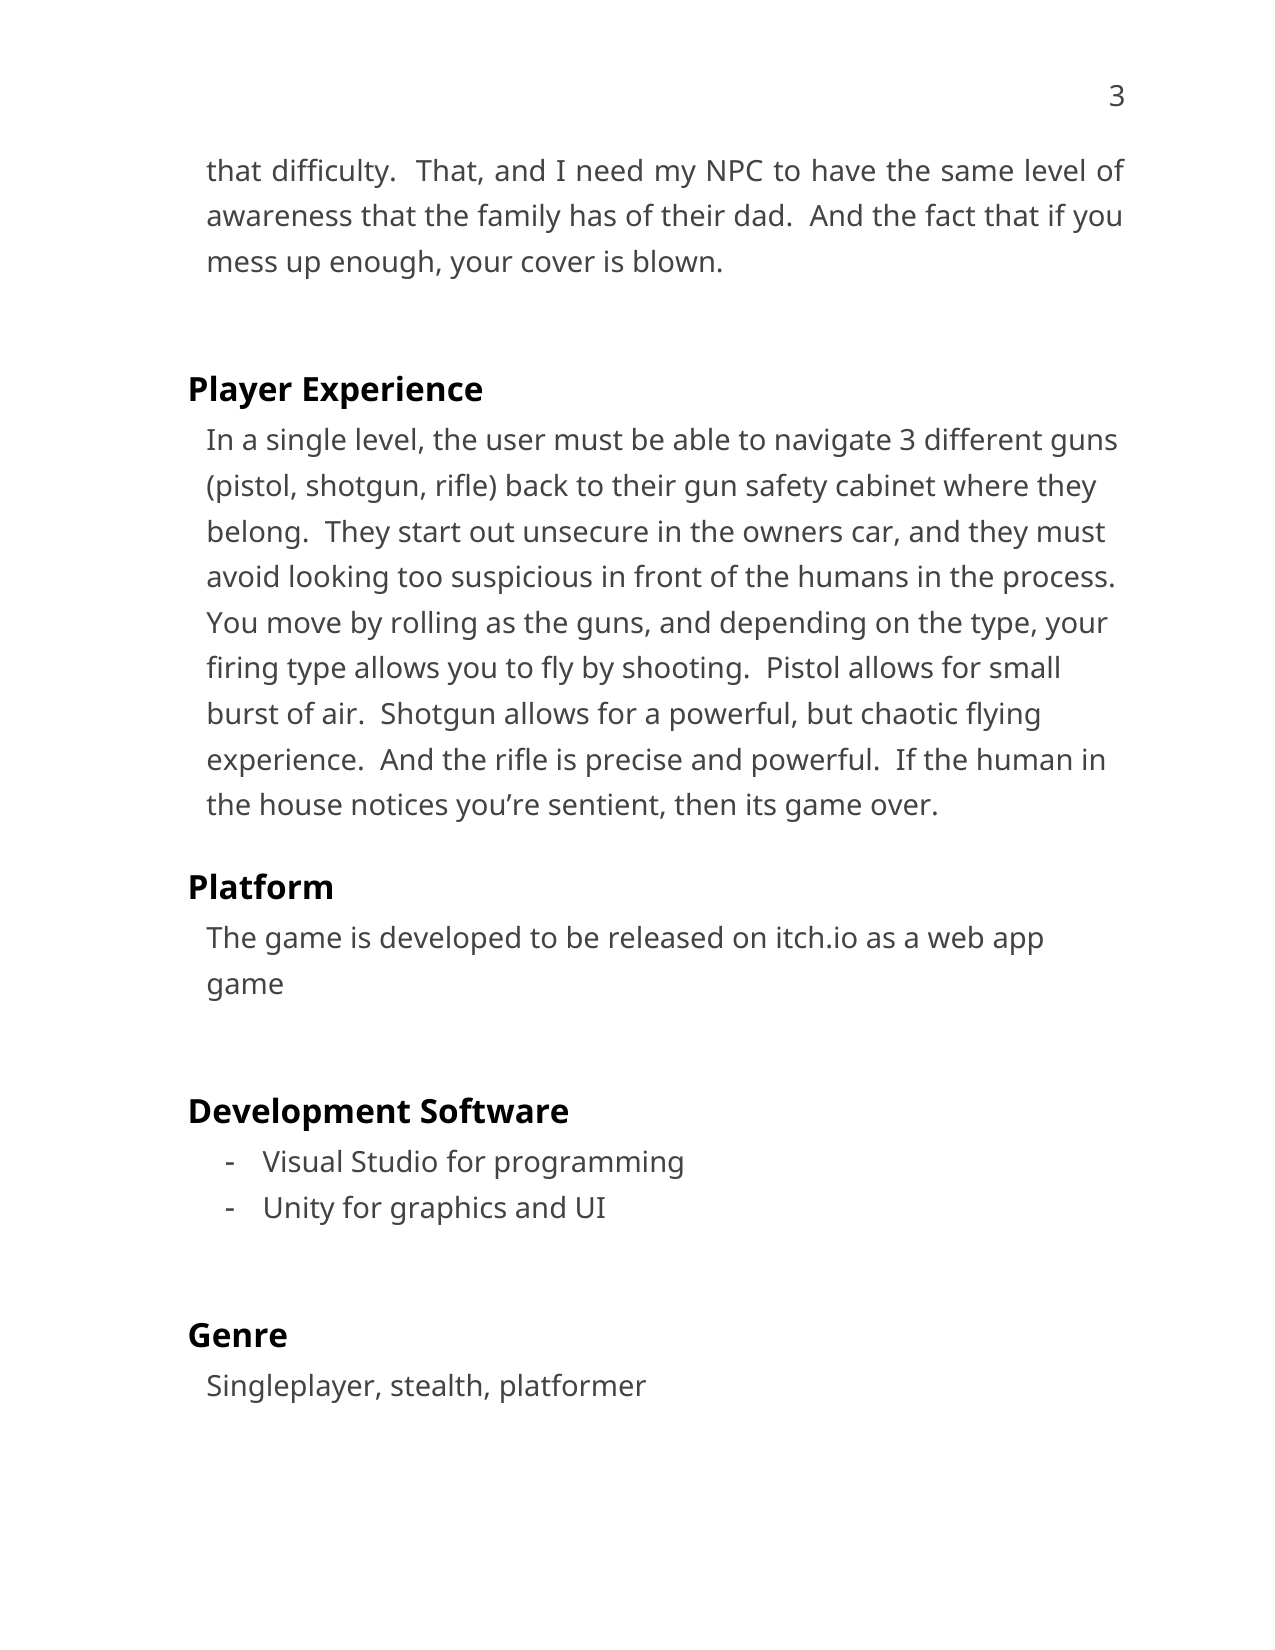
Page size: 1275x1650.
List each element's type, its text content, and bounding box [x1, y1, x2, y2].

subtitle Player Experience [187, 366, 1125, 411]
text In a single level, the user must be able to navigate 3 different guns (pistol, shotgun, rifle) back to their gun safety cabinet where they belong. They start out unsecure in the owners car, and they must avoid looking too suspicious in front of the humans in the process. You move by rolling as the guns, and depending on the type, your firing type allows you to fly by shooting. Pistol allows for small burst of air. Shotgun allows for a powerful, but chaotic flying experience. And the rifle is precise and powerful. If the human in the house notices you’re sentient, then its game over. [206, 419, 1125, 824]
subtitle Development Software [187, 1087, 1125, 1133]
subtitle Genre [187, 1311, 1125, 1357]
text The game is developed to be released on itch.io as a web app game [206, 917, 1125, 1003]
text Singleplayer, stealth, platformer [206, 1365, 1125, 1405]
list Unity for graphics and UI [225, 1187, 1125, 1227]
subtitle Platform [187, 863, 1125, 909]
list Visual Studio for programming [225, 1141, 1125, 1181]
